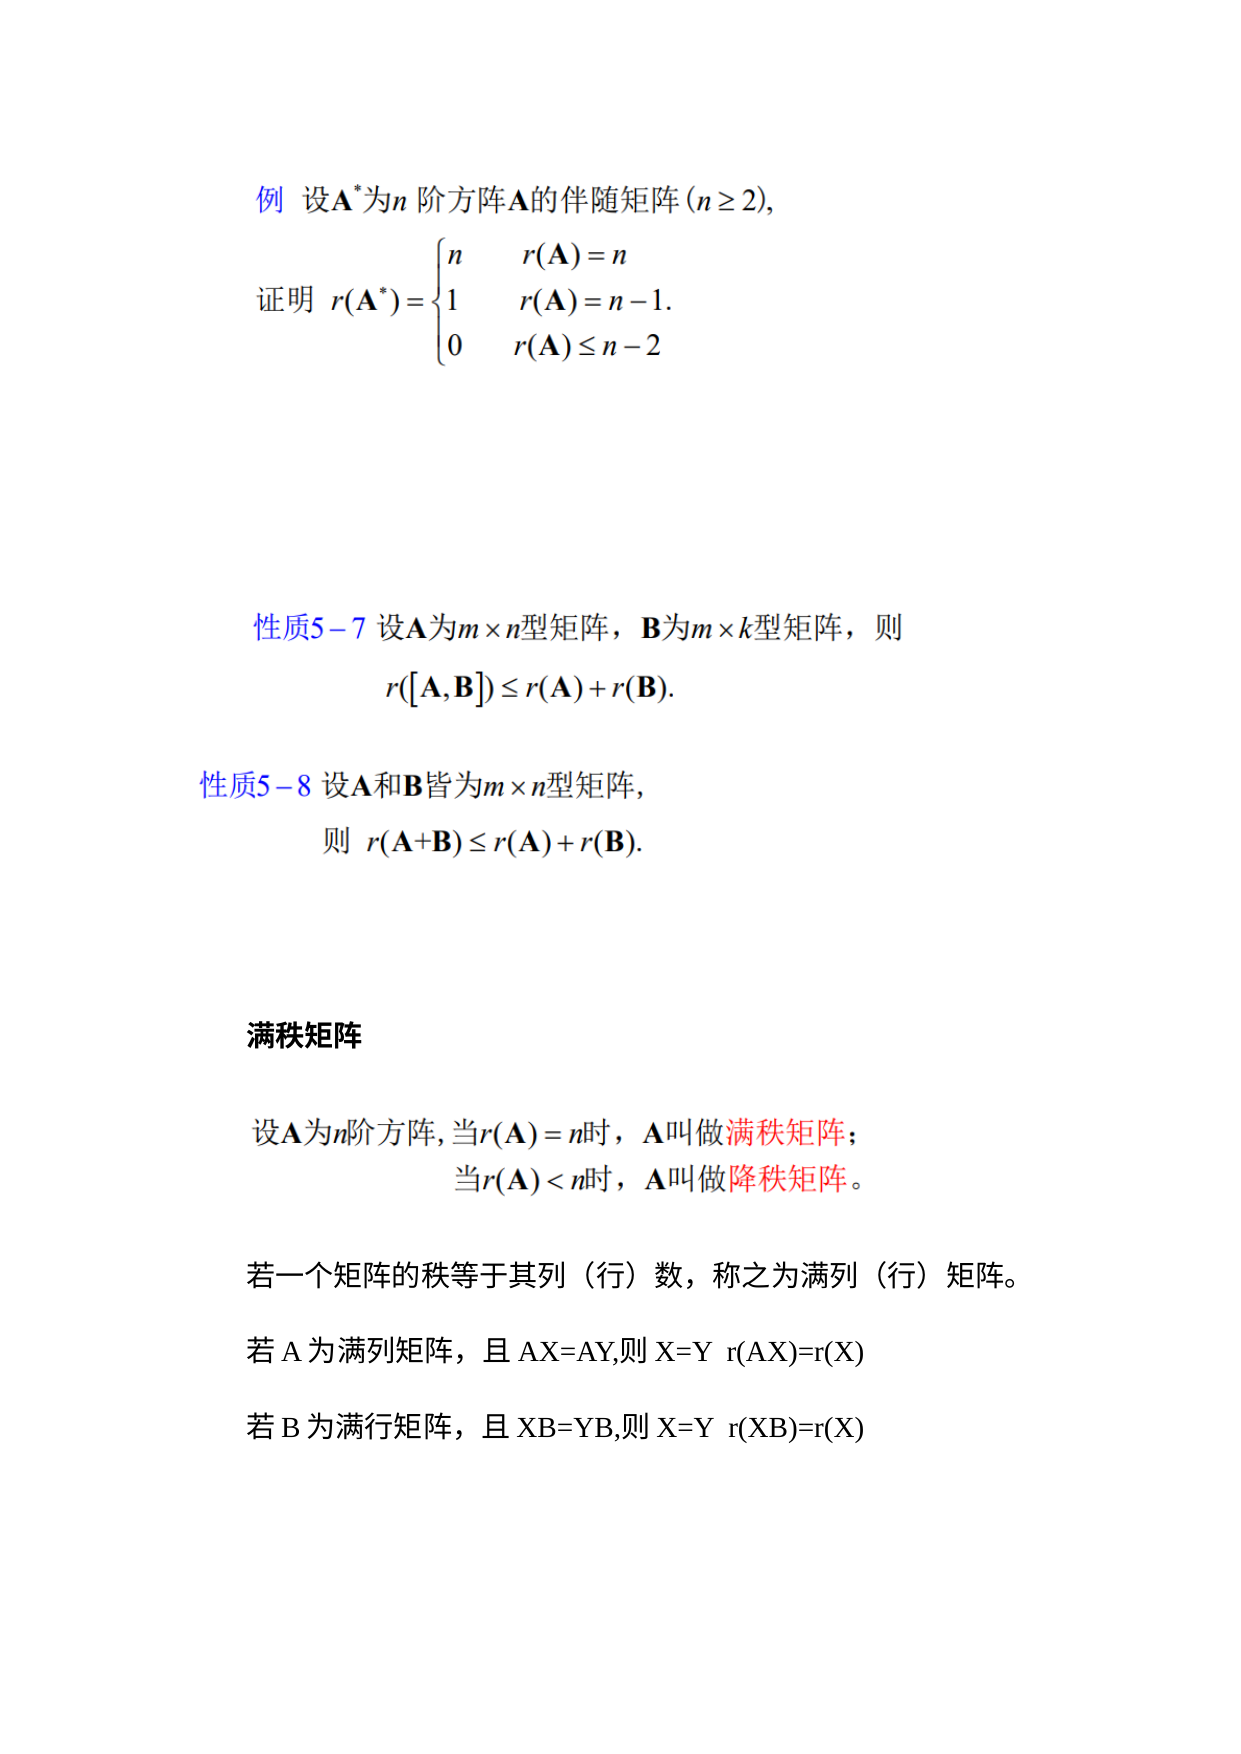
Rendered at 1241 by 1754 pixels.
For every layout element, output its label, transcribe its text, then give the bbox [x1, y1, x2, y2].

text 若A为满列矩阵，且AX=AY,则X=Y r(AX)=r(X) [187, 1317, 1053, 1382]
text 若B为满行矩阵，且XB=YB,则X=Y r(XB)=r(X) [187, 1392, 1053, 1457]
picture [237, 162, 775, 376]
subtitle 满秩矩阵 [187, 1001, 1053, 1066]
picture [237, 595, 939, 723]
text 若一个矩阵的秩等于其列（行）数，称之为满列（行）矩阵。 [187, 1241, 1053, 1306]
picture [187, 757, 722, 868]
picture [237, 1103, 895, 1203]
